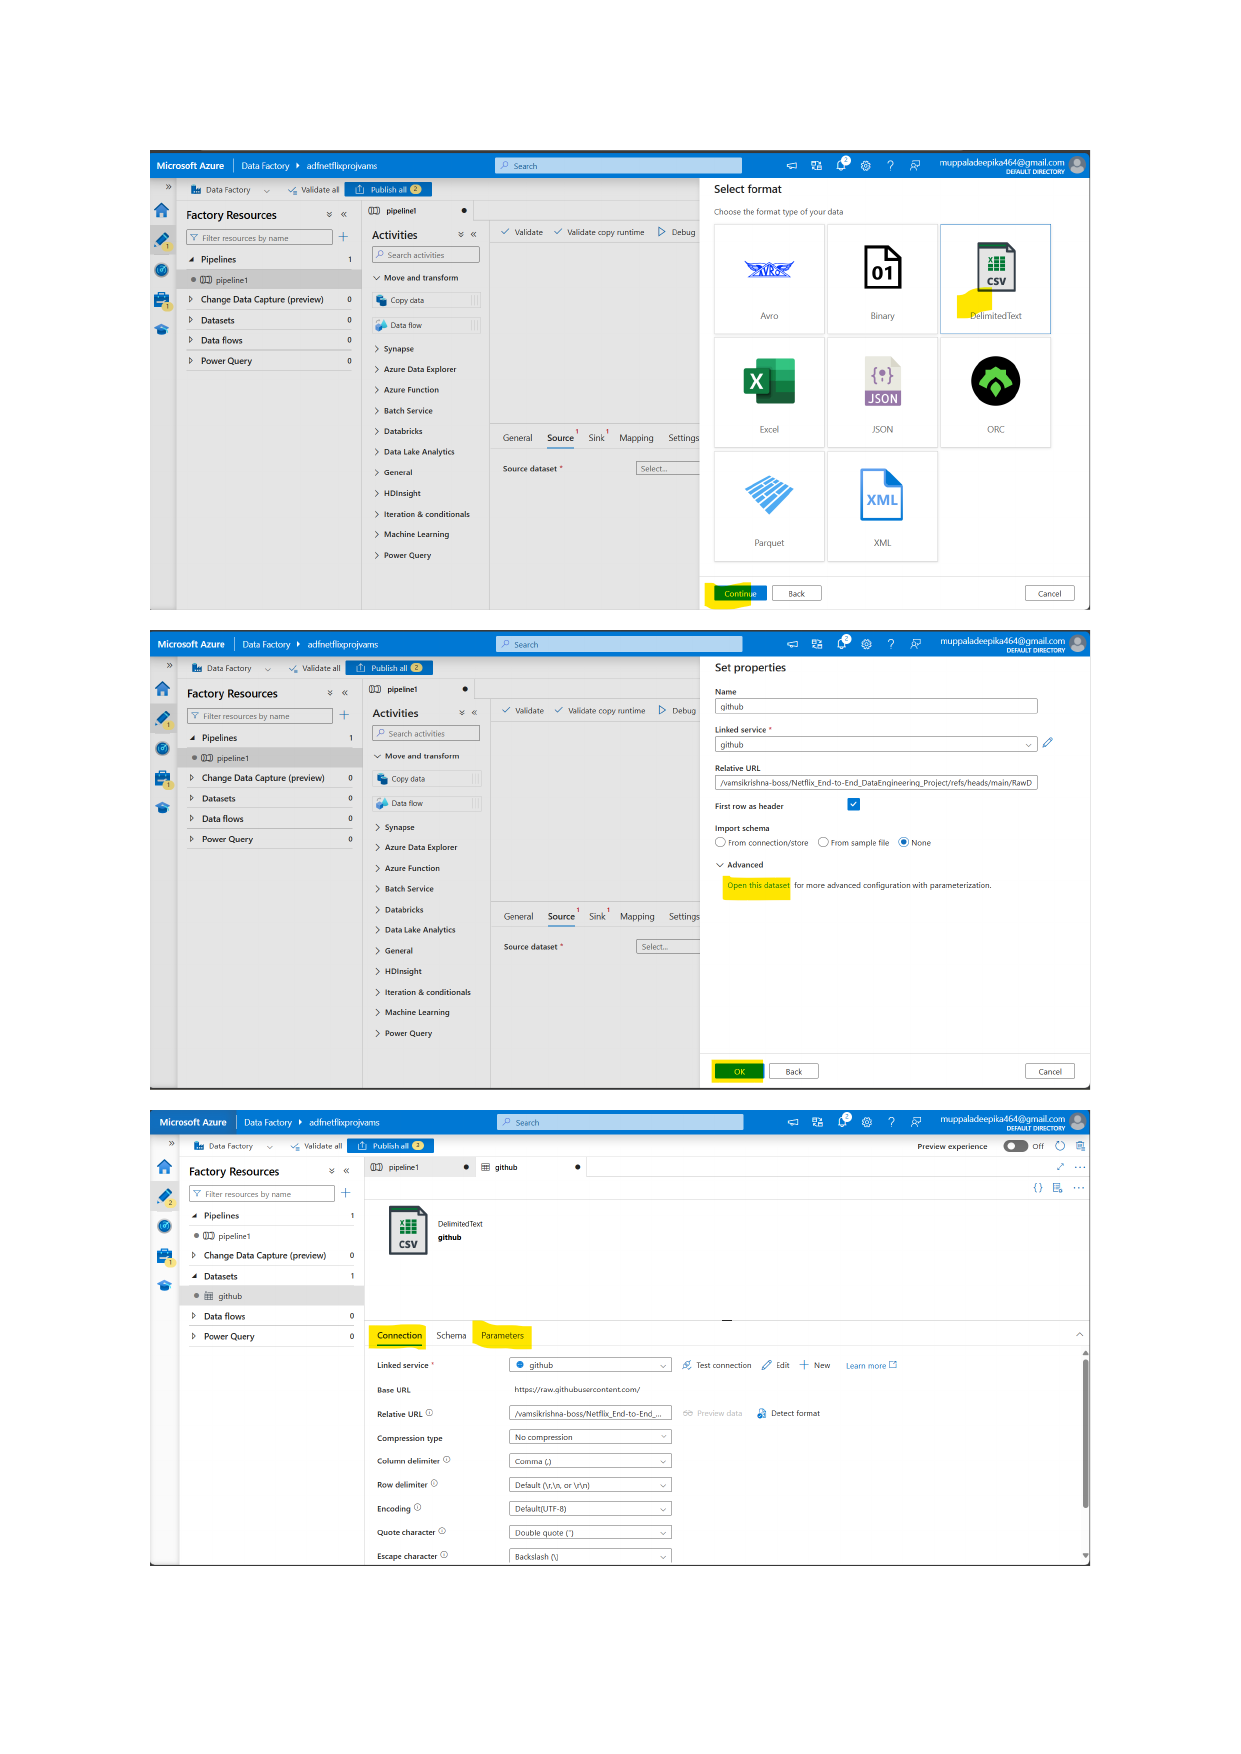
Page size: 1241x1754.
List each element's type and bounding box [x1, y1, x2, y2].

picture [150, 1110, 1091, 1566]
picture [150, 150, 1091, 610]
picture [150, 630, 1091, 1090]
